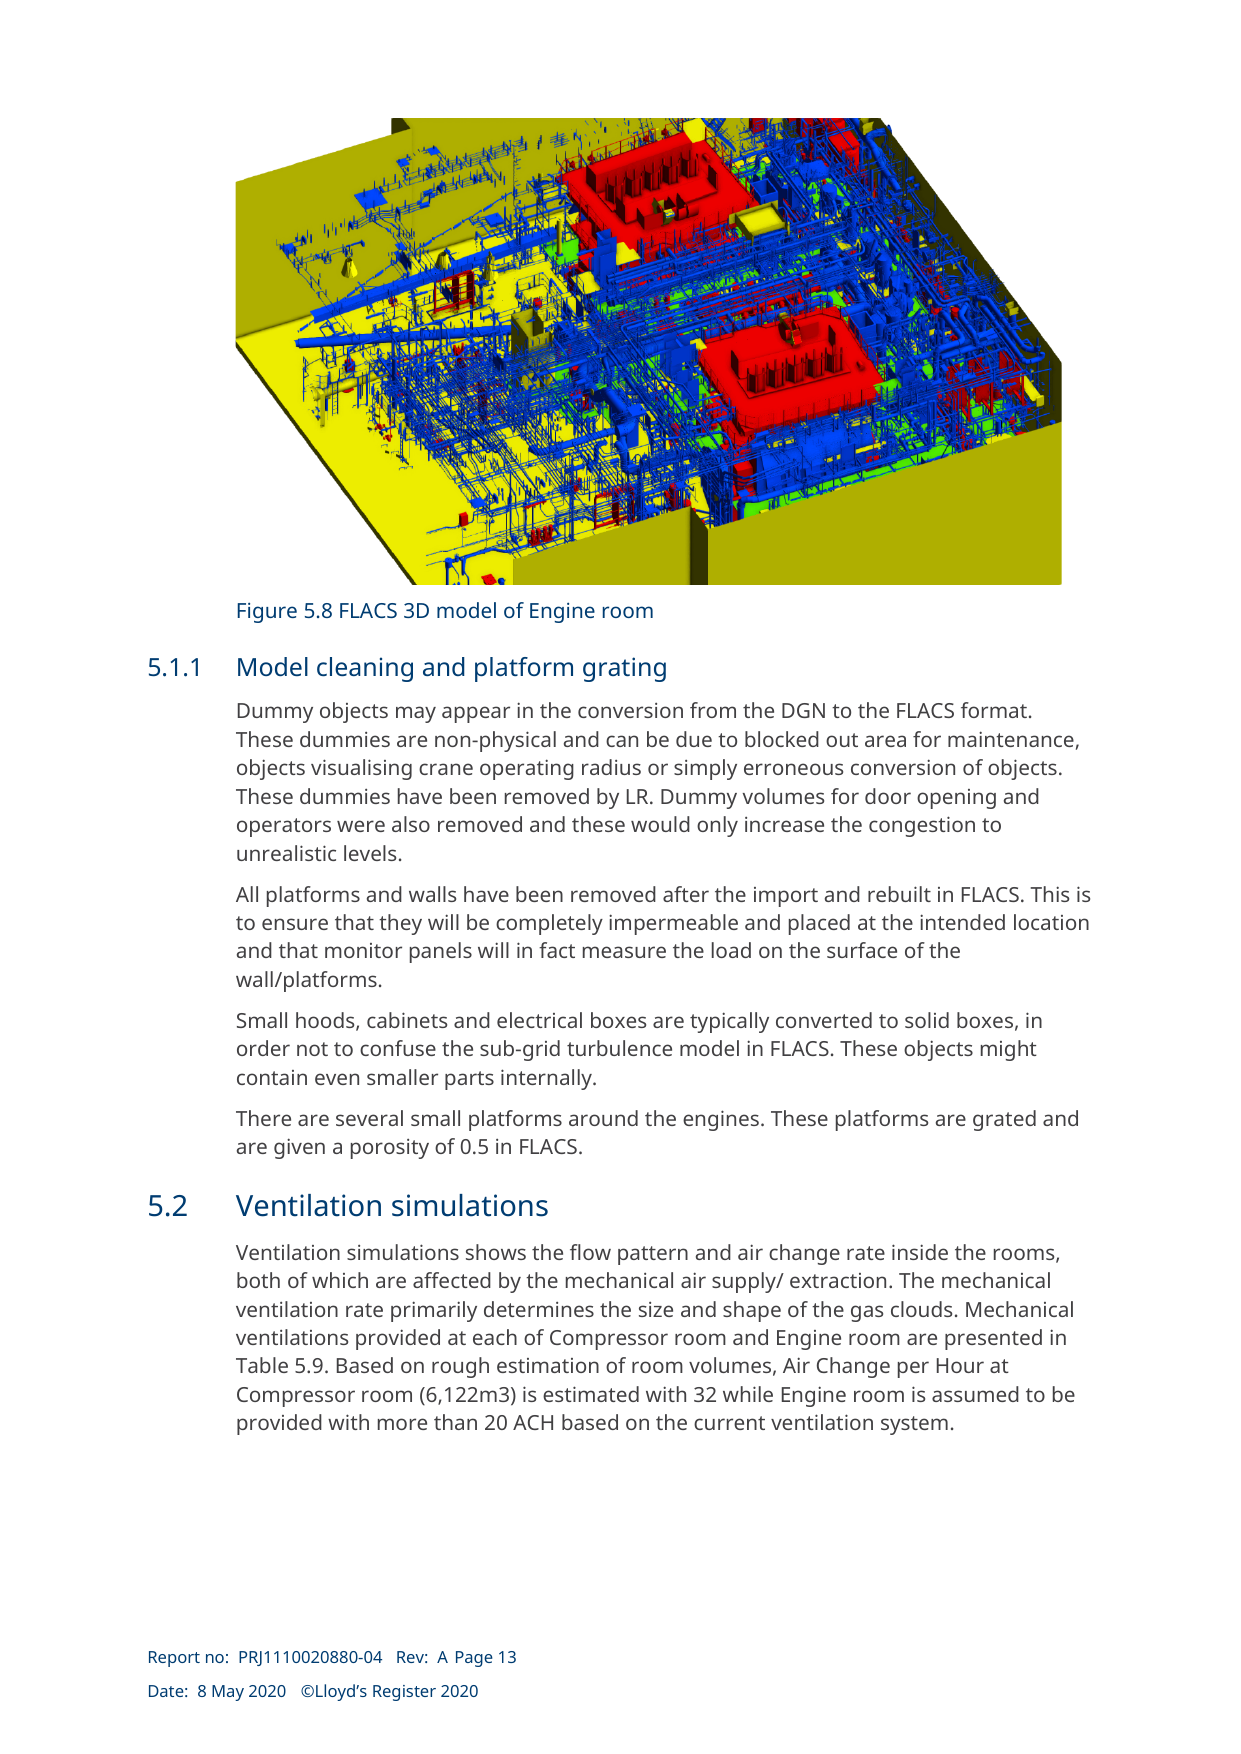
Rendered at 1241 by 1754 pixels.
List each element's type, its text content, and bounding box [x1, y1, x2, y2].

text All platforms and walls have been removed after the import and rebuilt in FLACS. This is to ensure that they will be completely impermeable and placed at the intended location and that monitor panels will in fact measure the load on the surface of the wall/platforms. [236, 880, 1093, 993]
subtitle Ventilation simulations [147, 1186, 1093, 1225]
subtitle Model cleaning and platform grating [147, 650, 1093, 684]
text Dummy objects may appear in the conversion from the DGN to the FLACS format. These dummies are non-physical and can be due to blocked out area for maintenance, objects visualising crane operating radius or simply erroneous conversion of objects. These dummies have been removed by LR. Dummy volumes for door opening and operators were also removed and these would only increase the congestion to unrealistic levels. [236, 697, 1093, 867]
picture [235, 118, 1062, 585]
text Small hoods, cabinets and electrical boxes are typically converted to solid boxes, in order not to confuse the sub-grid turbulence model in FLACS. These objects might contain even smaller parts internally. [236, 1006, 1093, 1091]
text There are several small platforms around the engines. These platforms are grated and are given a porosity of 0.5 in FLACS. [236, 1104, 1093, 1161]
